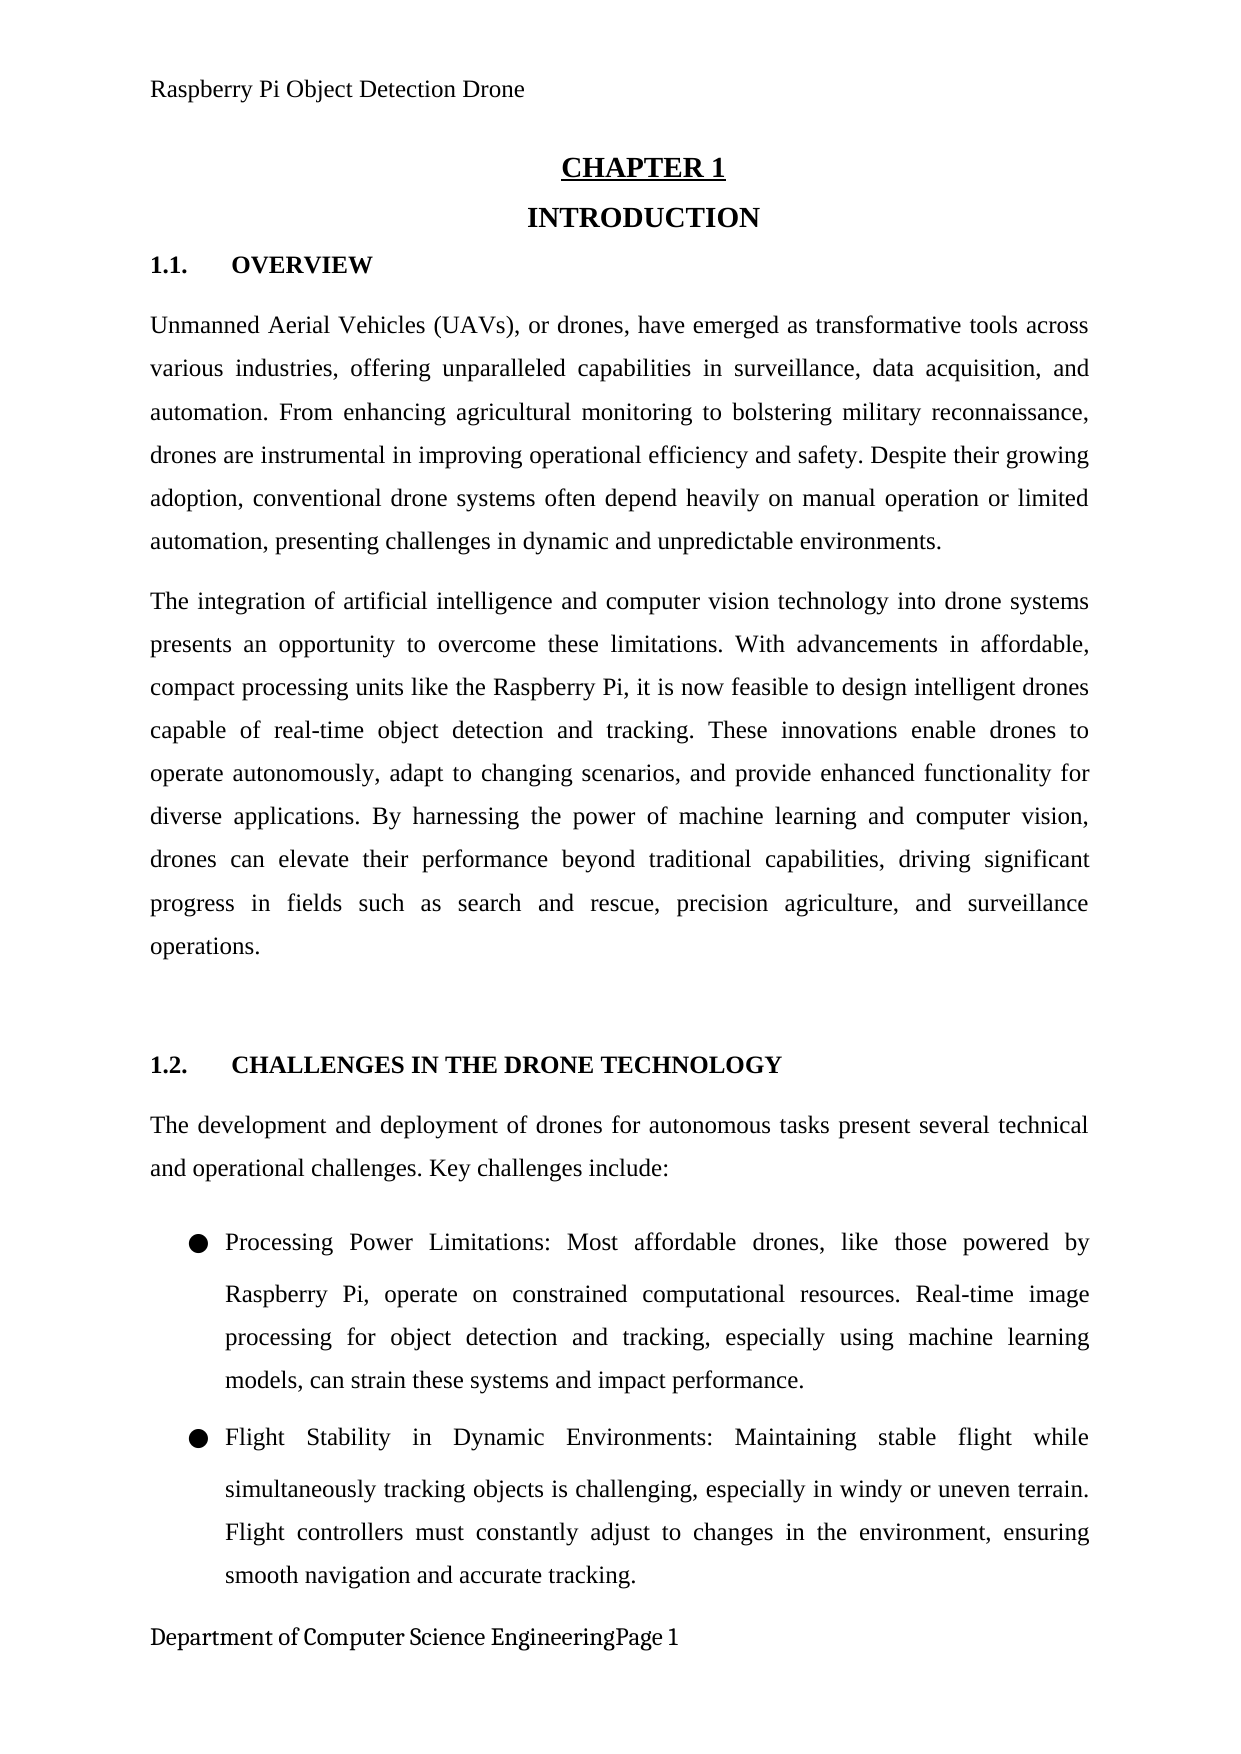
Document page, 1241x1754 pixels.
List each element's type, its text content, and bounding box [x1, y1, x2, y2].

list Processing Power Limitations: Most affordable drones, like those powered by Raspberry Pi, operate on constrained computational resources. Real-time image processing for object detection and tracking, especially using machine learning models, can strain these systems and impact performance. [187, 1213, 1090, 1394]
text The development and deployment of drones for autonomous tasks present several technical and operational challenges. Key challenges include: [150, 1110, 1090, 1182]
list Flight Stability in Dynamic Environments: Maintaining stable flight while simultaneously tracking objects is challenging, especially in windy or uneven terrain. Flight controllers must constantly adjust to changes in the environment, ensuring smooth navigation and accurate tracking. [187, 1408, 1090, 1589]
text Unmanned Aerial Vehicles (UAVs), or drones, have emerged as transformative tools across various industries, offering unparalleled capabilities in surveillance, data acquisition, and automation. From enhancing agricultural monitoring to bolstering military reconnaissance, drones are instrumental in improving operational efficiency and safety. Despite their growing adoption, conventional drone systems often depend heavily on manual operation or limited automation, presenting challenges in dynamic and unpredictable environments. [150, 310, 1090, 555]
subtitle CHAPTER 1 [197, 150, 1090, 183]
list OVERVIEW [150, 251, 1090, 279]
list CHALLENGES IN THE DRONE TECHNOLOGY [150, 1050, 1090, 1079]
subtitle INTRODUCTION [197, 200, 1090, 234]
text The integration of artificial intelligence and computer vision technology into drone systems presents an opportunity to overcome these limitations. With advancements in affordable, compact processing units like the Raspberry Pi, it is now feasible to design intelligent drones capable of real-time object detection and tracking. These innovations enable drones to operate autonomously, adapt to changing scenarios, and provide enhanced functionality for diverse applications. By harnessing the power of machine learning and computer vision, drones can elevate their performance beyond traditional capabilities, driving significant progress in fields such as search and rescue, precision agriculture, and surveillance operations. [150, 586, 1090, 959]
